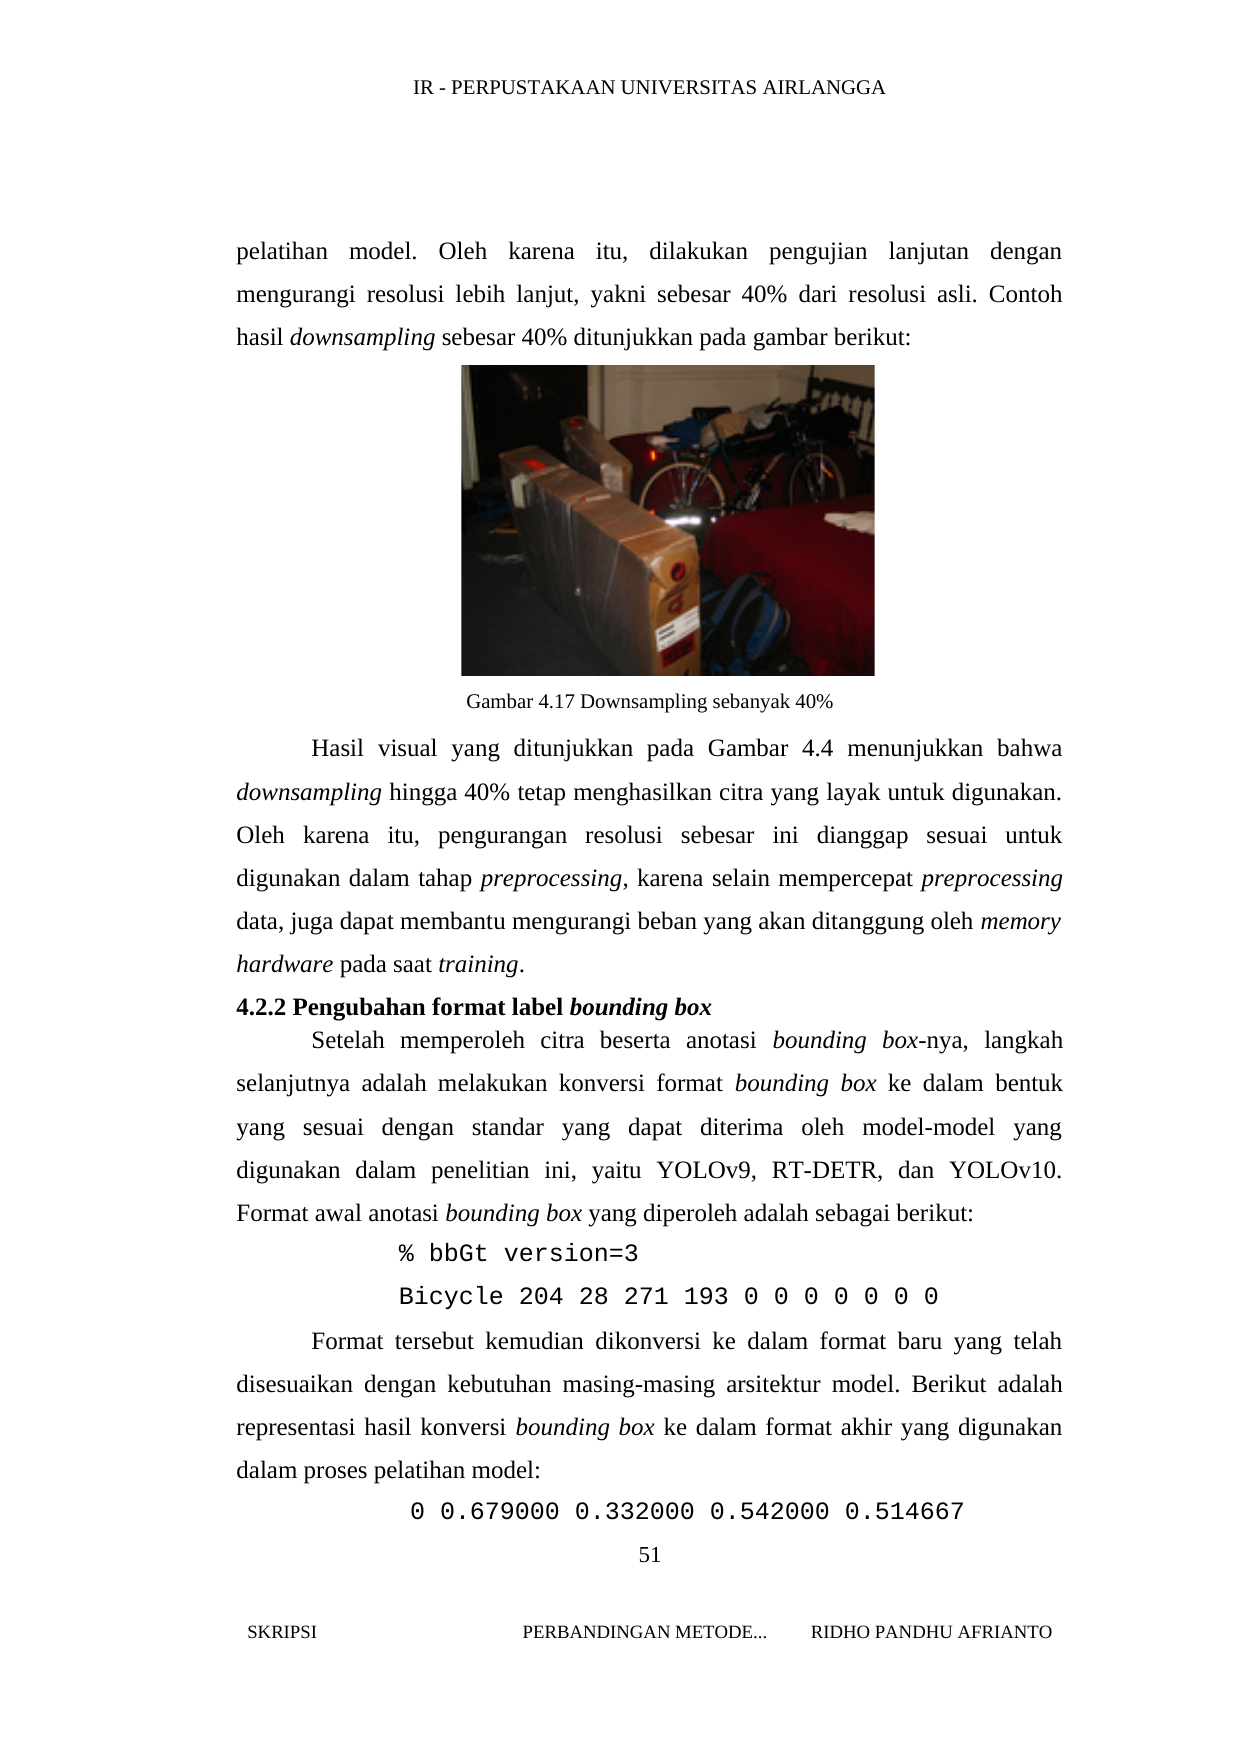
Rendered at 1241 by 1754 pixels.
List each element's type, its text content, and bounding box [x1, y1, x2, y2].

text Hasil visual yang ditunjukkan pada Gambar 4.4 menunjukkan bahwa downsampling hingga 40% tetap menghasilkan citra yang layak untuk digunakan. Oleh karena itu, pengurangan resolusi sebesar ini dianggap sesuai untuk digunakan dalam tahap preprocessing, karena selain mempercepat preprocessing data, juga dapat membantu mengurangi beban yang akan ditanggung oleh memory hardware pada saat training. [236, 733, 1063, 978]
text 0 0.679000 0.332000 0.542000 0.514667 [311, 1498, 1063, 1527]
text Setelah memperoleh citra beserta anotasi bounding box-nya, langkah selanjutnya adalah melakukan konversi format bounding box ke dalam bentuk yang sesuai dengan standar yang dapat diterima oleh model-model yang digunakan dalam penelitian ini, yaitu YOLOv9, RT-DETR, dan YOLOv10. Format awal anotasi bounding box yang diperoleh adalah sebagai berikut: [236, 1025, 1063, 1227]
picture [461, 365, 875, 676]
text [236, 236, 1063, 351]
text % bbGt version=3 [386, 1241, 1063, 1269]
text Format tersebut kemudian dikonversi ke dalam format baru yang telah disesuaikan dengan kebutuhan masing-masing arsitektur model. Berikut adalah representasi hasil konversi bounding box ke dalam format akhir yang digunakan dalam proses pelatihan model: [236, 1326, 1063, 1484]
text Bicycle 204 28 271 193 0 0 0 0 0 0 0 [386, 1283, 1063, 1312]
subtitle 4.2.2 Pengubahan format label bounding box [236, 992, 1063, 1021]
